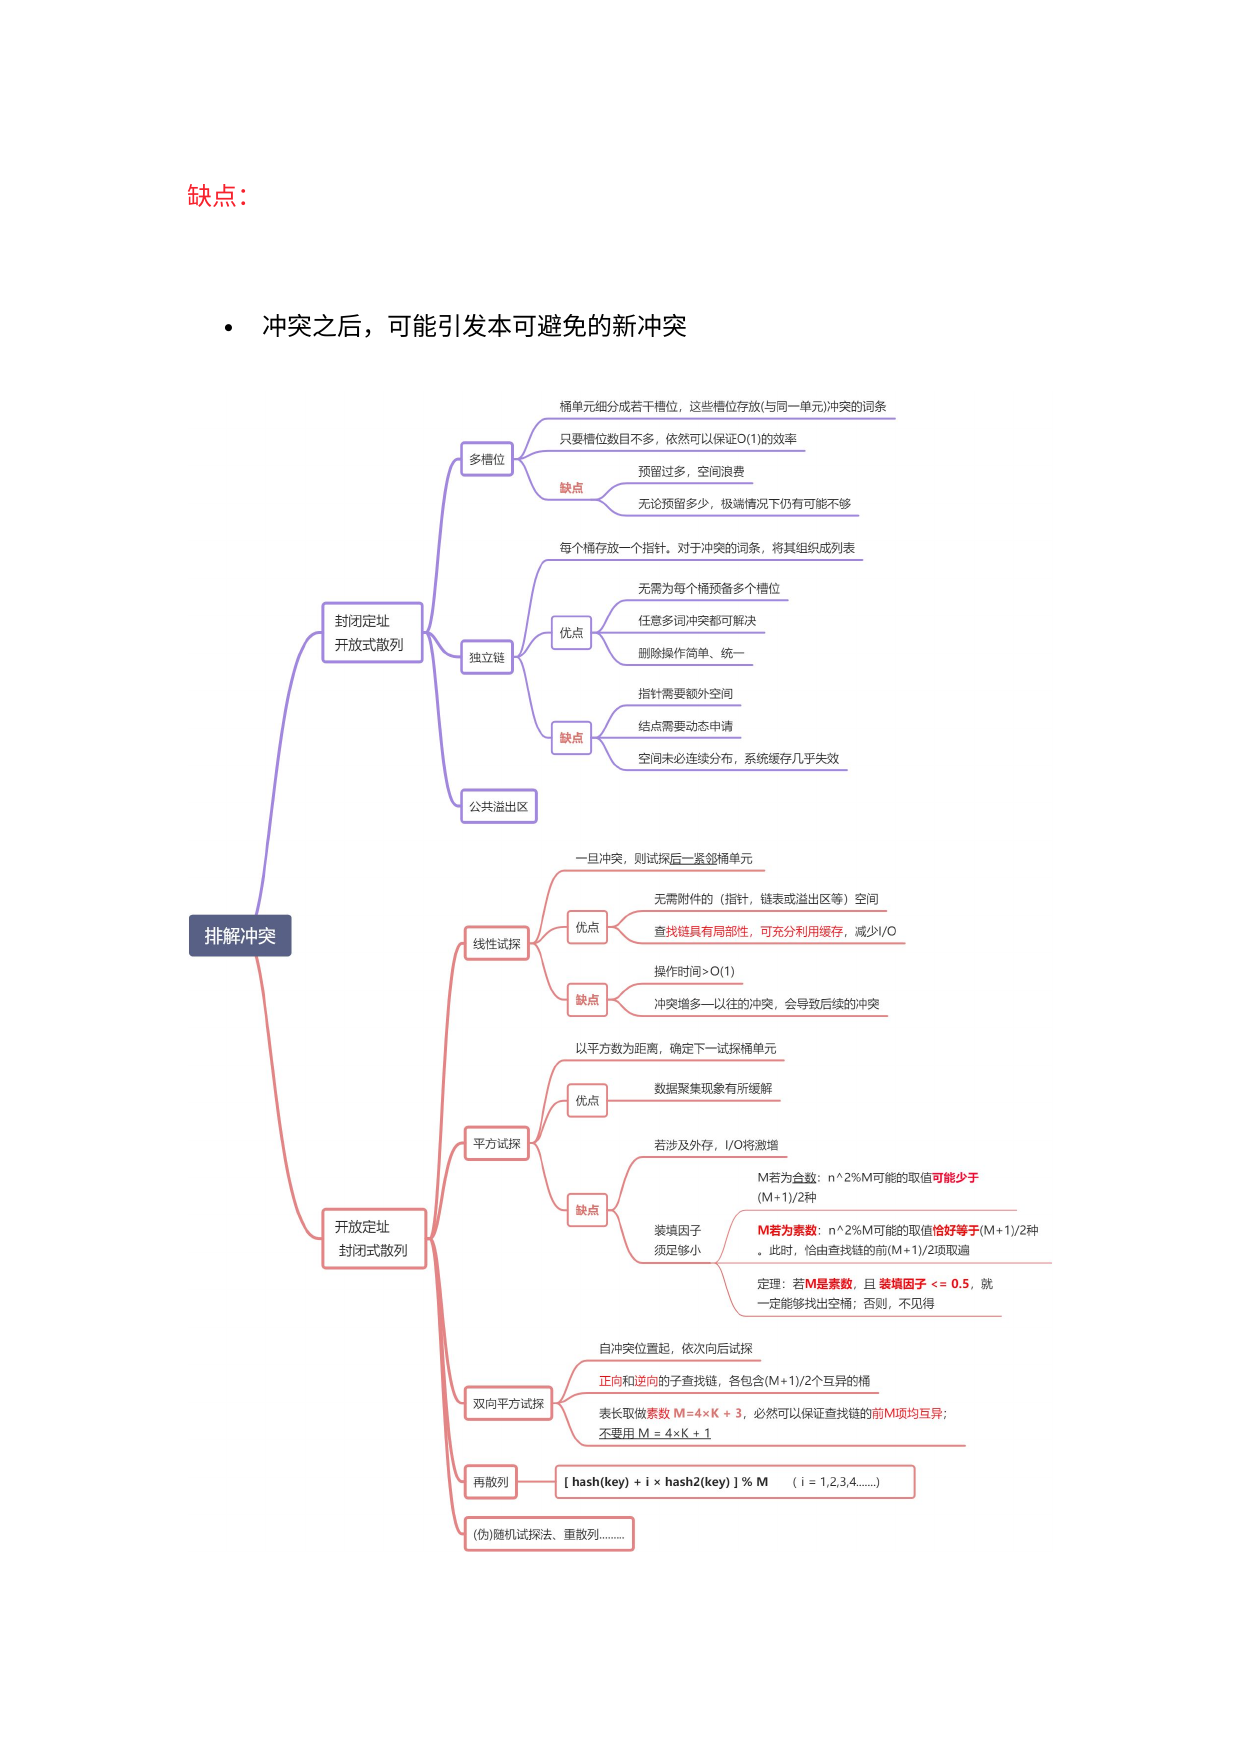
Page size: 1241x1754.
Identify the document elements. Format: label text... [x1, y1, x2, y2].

text 缺点： [187, 162, 1053, 227]
picture [187, 391, 1053, 1552]
list 冲突之后，可能引发本可避免的新冲突 [225, 292, 1053, 357]
